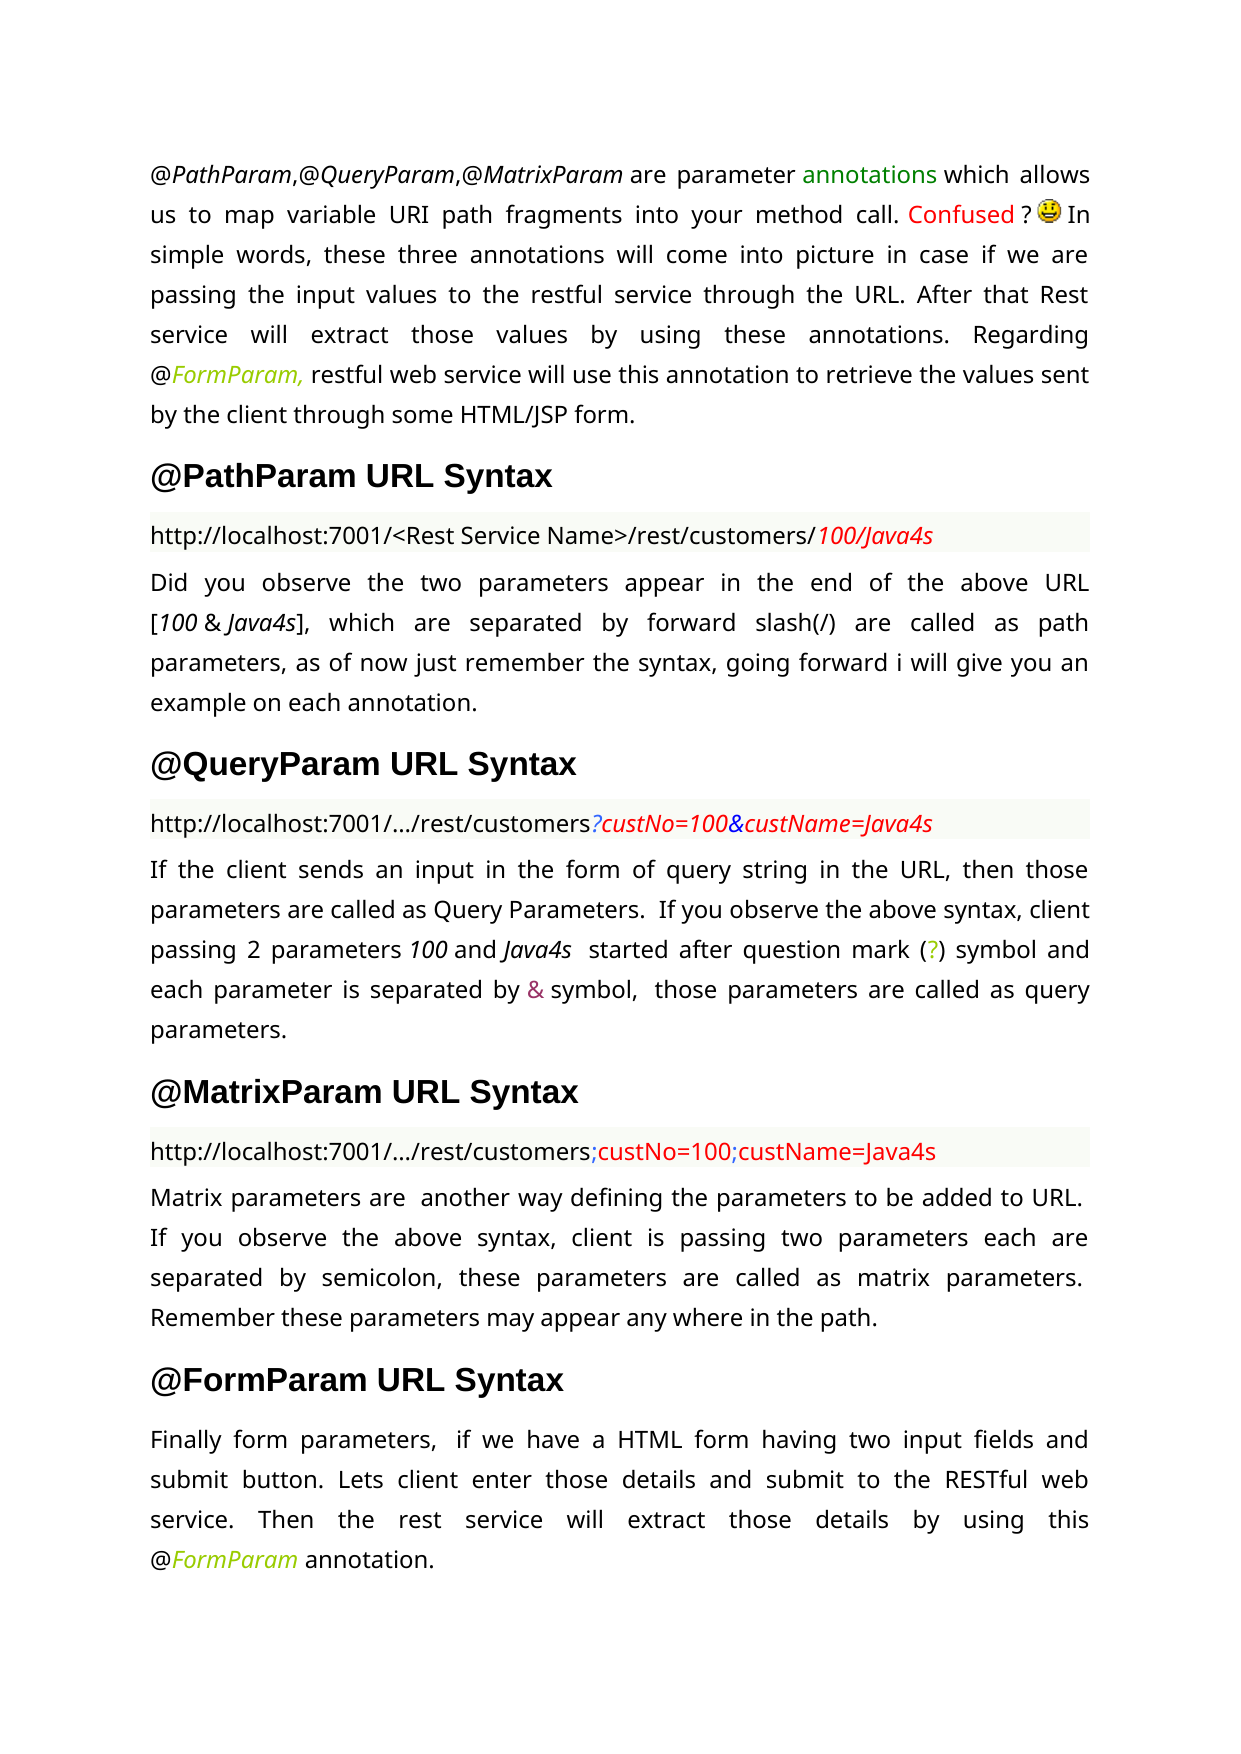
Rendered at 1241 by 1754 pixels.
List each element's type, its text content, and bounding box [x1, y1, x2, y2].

text Matrix parameters are another way defining the parameters to be added to URL. If you observe the above syntax, client is passing two parameters each are separated by semicolon, these parameters are called as matrix parameters. Remember these parameters may appear any where in the path. [150, 1174, 1090, 1334]
picture [1037, 199, 1062, 223]
subtitle @MatrixParam URL Syntax [150, 1072, 1090, 1111]
text Did you observe the two parameters appear in the end of the above URL [100 & Java4s], which are separated by forward slash(/) are called as path parameters, as of now just remember the syntax, going forward i will give you an example on each annotation. [150, 558, 1090, 718]
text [150, 1415, 1090, 1575]
text If the client sends an input in the form of query string in the URL, then those parameters are called as Query Parameters. If you observe the above syntax, client passing 2 parameters 100 and Java4s started after question mark (?) symbol and each parameter is separated by & symbol, those parameters are called as query parameters. [150, 846, 1090, 1046]
text @PathParam,@QueryParam,@MatrixParam are parameter annotations which allows us to map variable URI path fragments into your method call. Confused ? In simple words, these three annotations will come into picture in case if we are passing the input values to the restful service through the URL. After that Rest service will extract those values by using these annotations. Regarding @FormParam, restful web service will use this annotation to retrieve the values sent by the client through some HTML/JSP form. [150, 150, 1090, 430]
subtitle @FormParam URL Syntax [150, 1360, 1090, 1399]
subtitle @PathParam URL Syntax [150, 457, 1090, 495]
subtitle @QueryParam URL Syntax [150, 744, 1090, 783]
text http://localhost:7001/…/rest/customers?custNo=100&custName=Java4s [150, 799, 1090, 839]
text http://localhost:7001/<Rest Service Name>/rest/customers/100/Java4s [150, 512, 1090, 552]
text http://localhost:7001/…/rest/customers;custNo=100;custName=Java4s [150, 1127, 1090, 1167]
